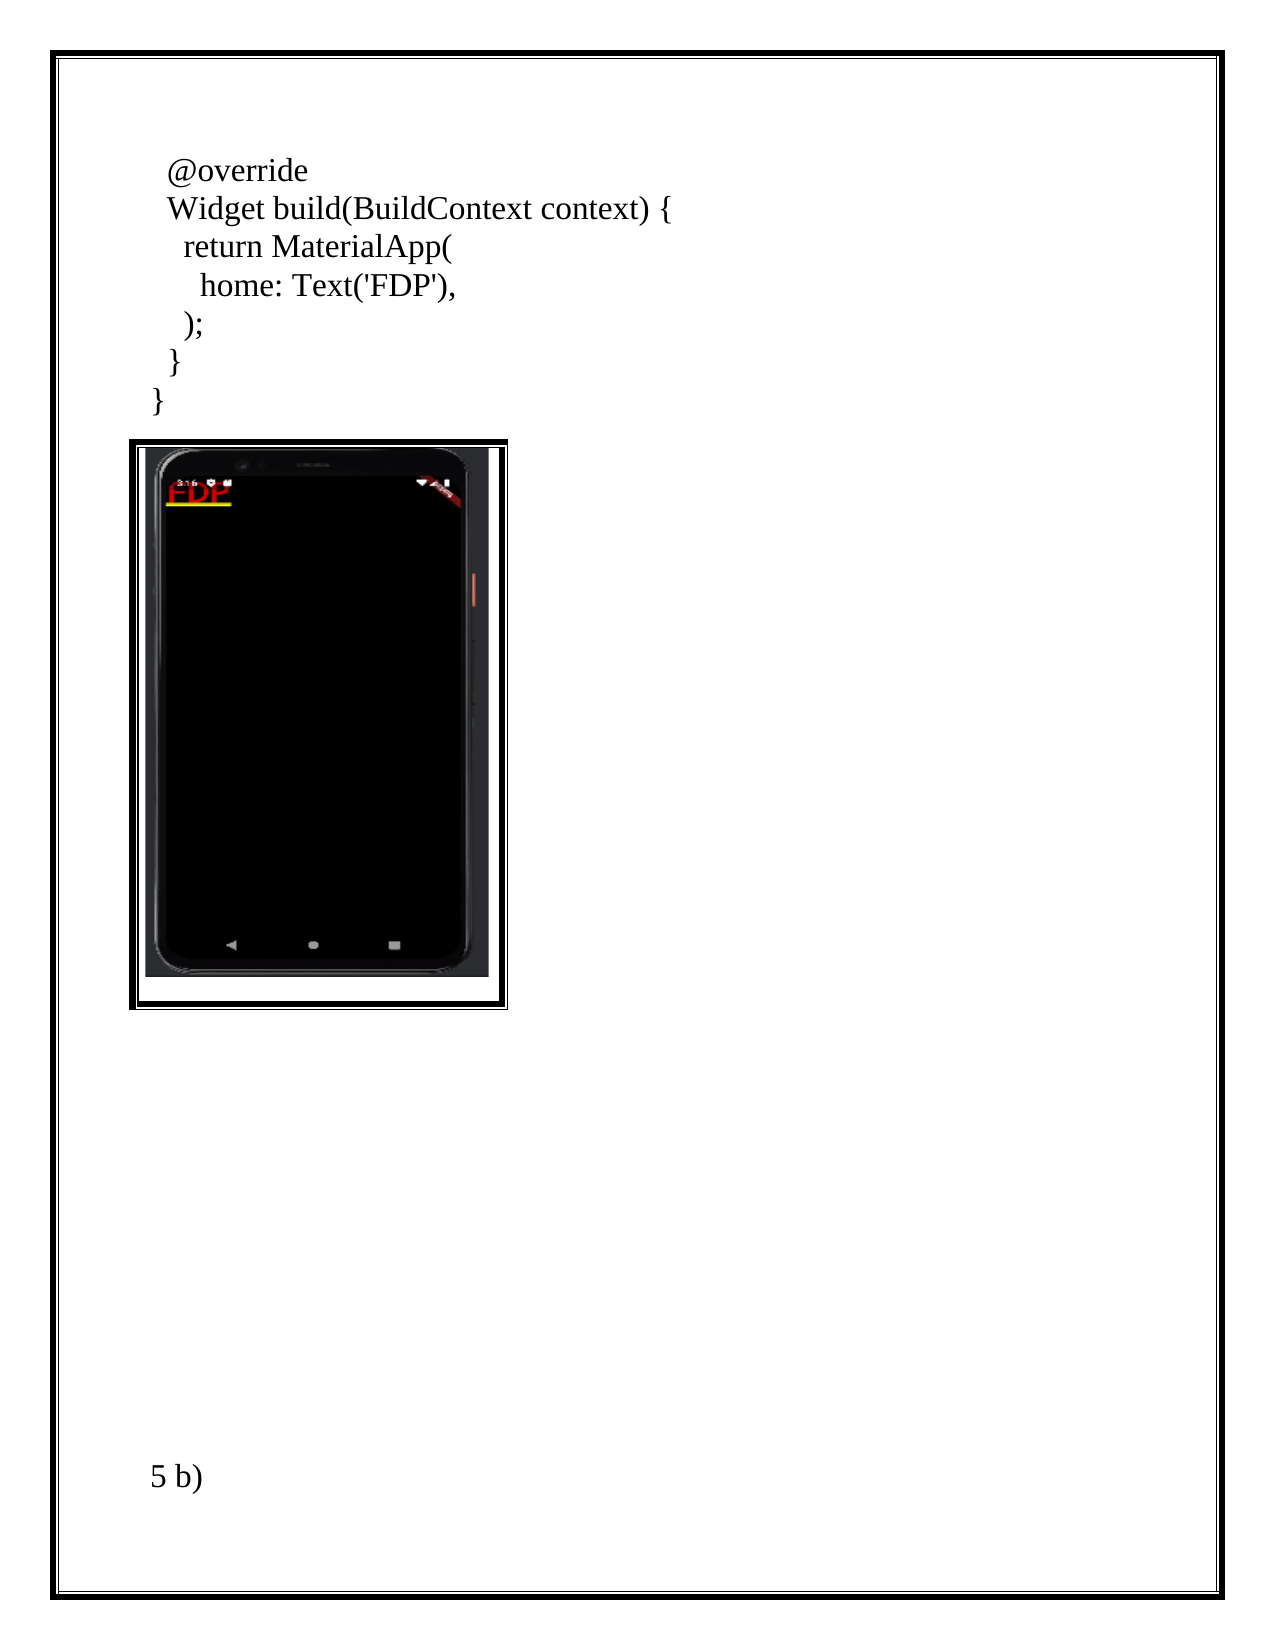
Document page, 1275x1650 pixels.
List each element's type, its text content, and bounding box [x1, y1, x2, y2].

picture [145, 448, 489, 977]
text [150, 150, 1125, 418]
text 5 b) [150, 1457, 1125, 1495]
table_header [139, 448, 499, 1001]
